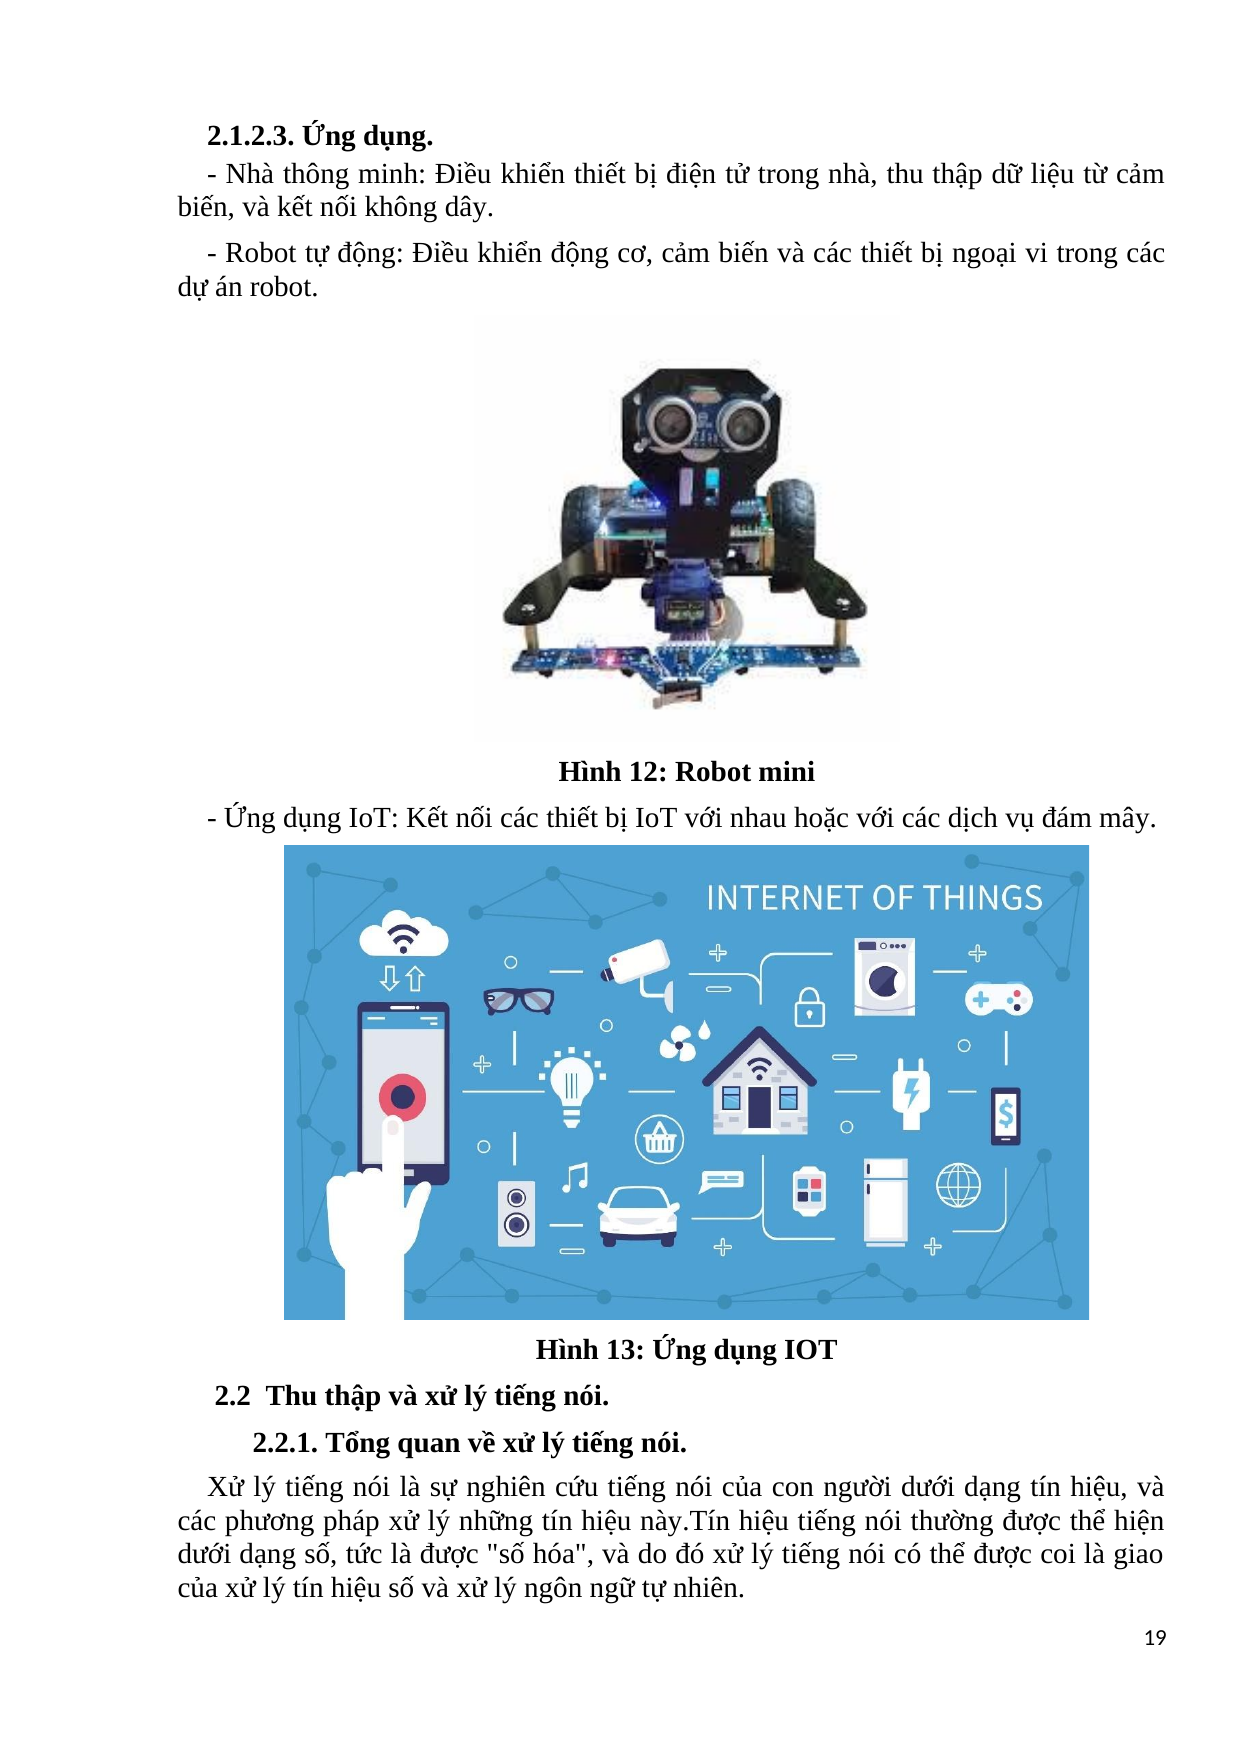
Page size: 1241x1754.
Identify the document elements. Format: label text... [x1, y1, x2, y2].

picture [473, 315, 900, 742]
text - Ứng dụng IoT: Kết nối các thiết bị IoT với nhau hoặc với các dịch vụ đám mây. [177, 800, 1166, 833]
text Xử lý tiếng nói là sự nghiên cứu tiếng nói của con người dưới dạng tín hiệu, và các phương pháp xử lý những tín hiệu này.Tín hiệu tiếng nói thường được thể hiện dưới dạng số, tức là được "số hóa", và do đó xử lý tiếng nói có thể được coi là giao của xử lý tín hiệu số và xử lý ngôn ngữ tự nhiên. [177, 1469, 1166, 1603]
picture [284, 845, 1090, 1320]
subtitle 2.1.2.3. Ứng dụng. [177, 118, 1166, 152]
subtitle 2.2.1. Tổng quan về xử lý tiếng nói. [177, 1426, 1166, 1459]
text - Robot tự động: Điều khiển động cơ, cảm biến và các thiết bị ngoại vi trong các dự án robot. [177, 235, 1166, 302]
text Hình 12: Robot mini [177, 754, 1166, 787]
text Hình 13: Ứng dụng IOT [177, 1332, 1166, 1365]
subtitle 2.2 Thu thập và xử lý tiếng nói. [177, 1378, 1166, 1411]
text - Nhà thông minh: Điều khiển thiết bị điện tử trong nhà, thu thập dữ liệu từ cảm biến, và kết nối không dây. [177, 156, 1166, 223]
